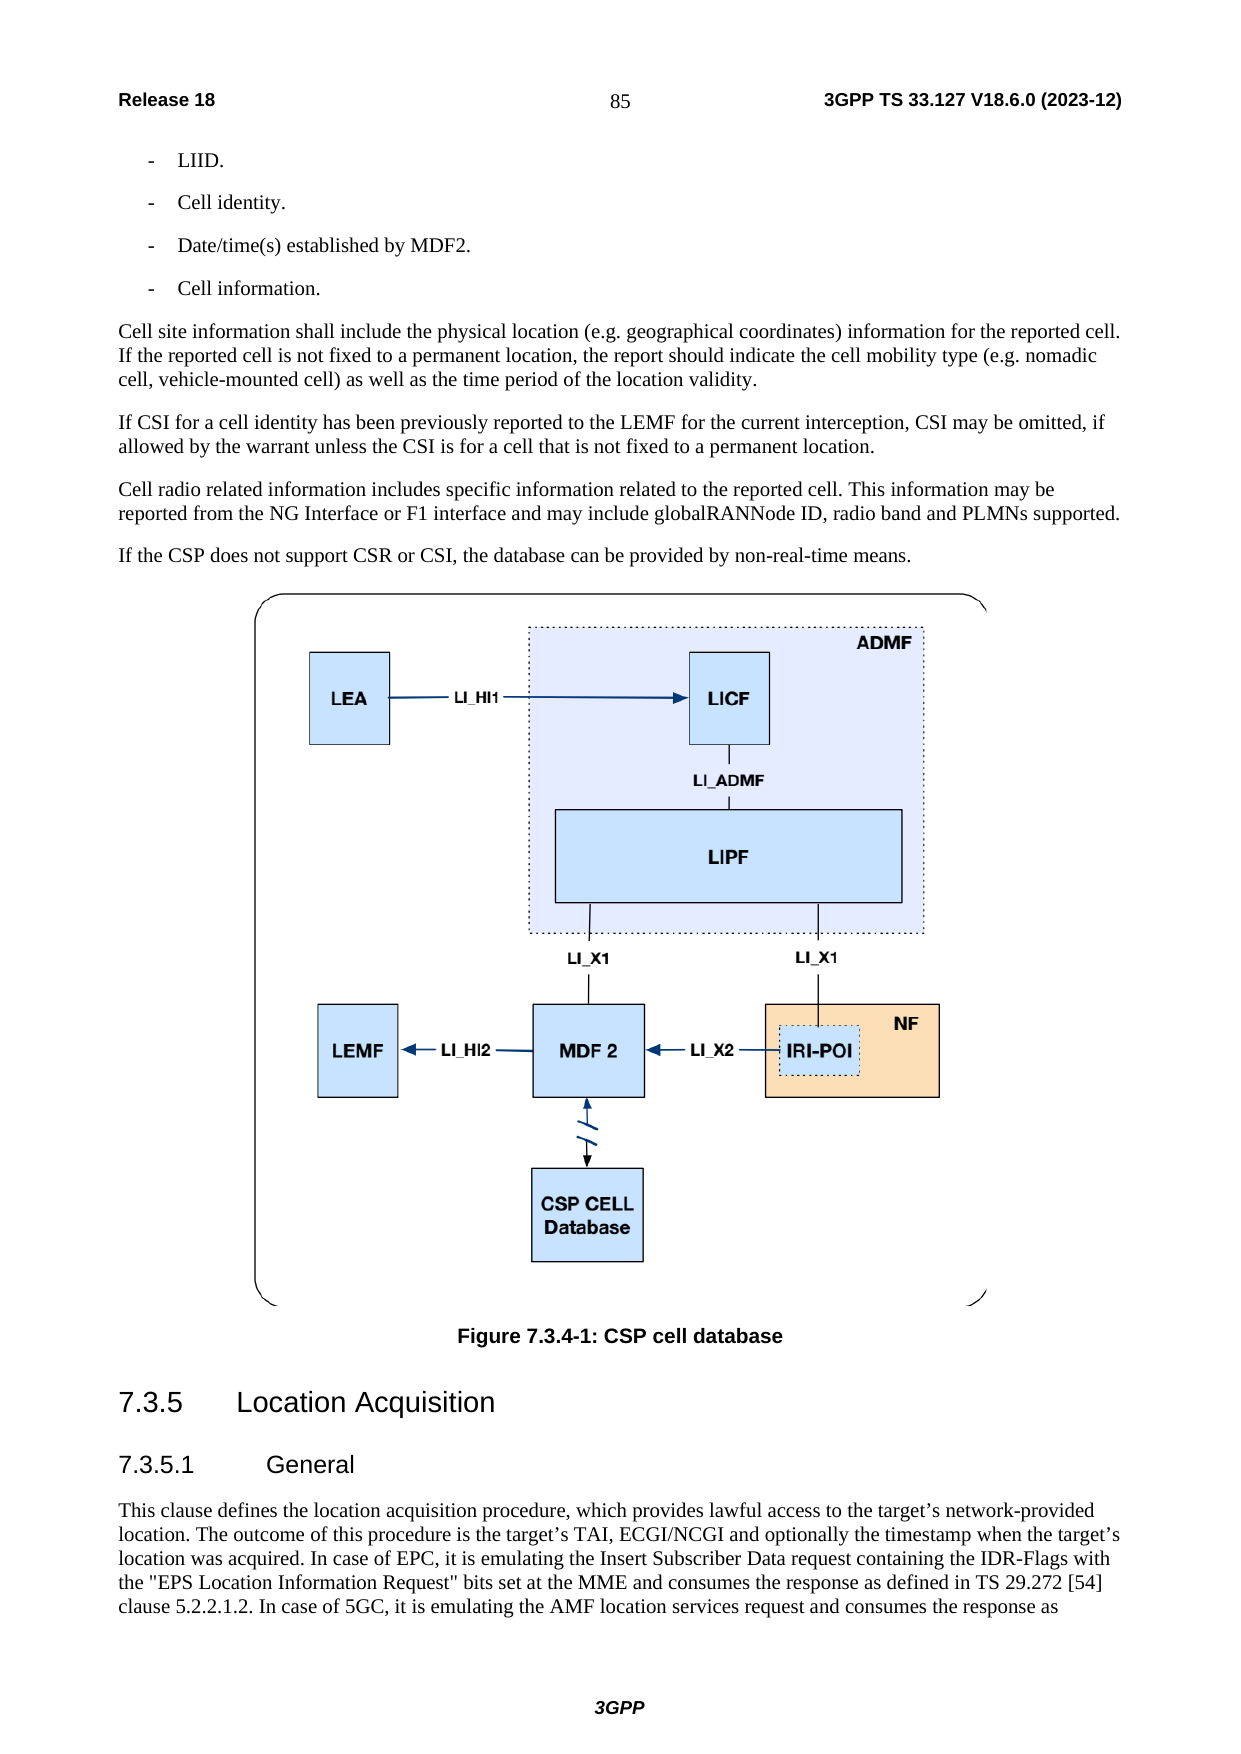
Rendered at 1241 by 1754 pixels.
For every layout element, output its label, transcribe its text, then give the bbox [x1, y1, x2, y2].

text - Date/time(s) established by MDF2. [148, 233, 1122, 257]
subtitle 7.3.5.1 General [118, 1450, 1122, 1479]
text Figure 7.3.4-1: CSP cell database [118, 1324, 1122, 1348]
subtitle 7.3.5 Location Acquisition [118, 1385, 1122, 1419]
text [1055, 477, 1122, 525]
text - Cell identity. [148, 190, 1122, 214]
text - Cell information. [148, 276, 1122, 300]
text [118, 1497, 1122, 1618]
text Cell site information shall include the physical location (e.g. geographical coordinates) information for the reported cell. If the reported cell is not fixed to a permanent location, the report should indicate the cell mobility type (e.g. nomadic cell, vehicle-mounted cell) as well as the time period of the location validity. [118, 319, 1122, 391]
text If the CSP does not support CSR or CSI, the database can be provided by non-real-time means. [118, 543, 1122, 567]
text - LIID. [148, 147, 1122, 172]
